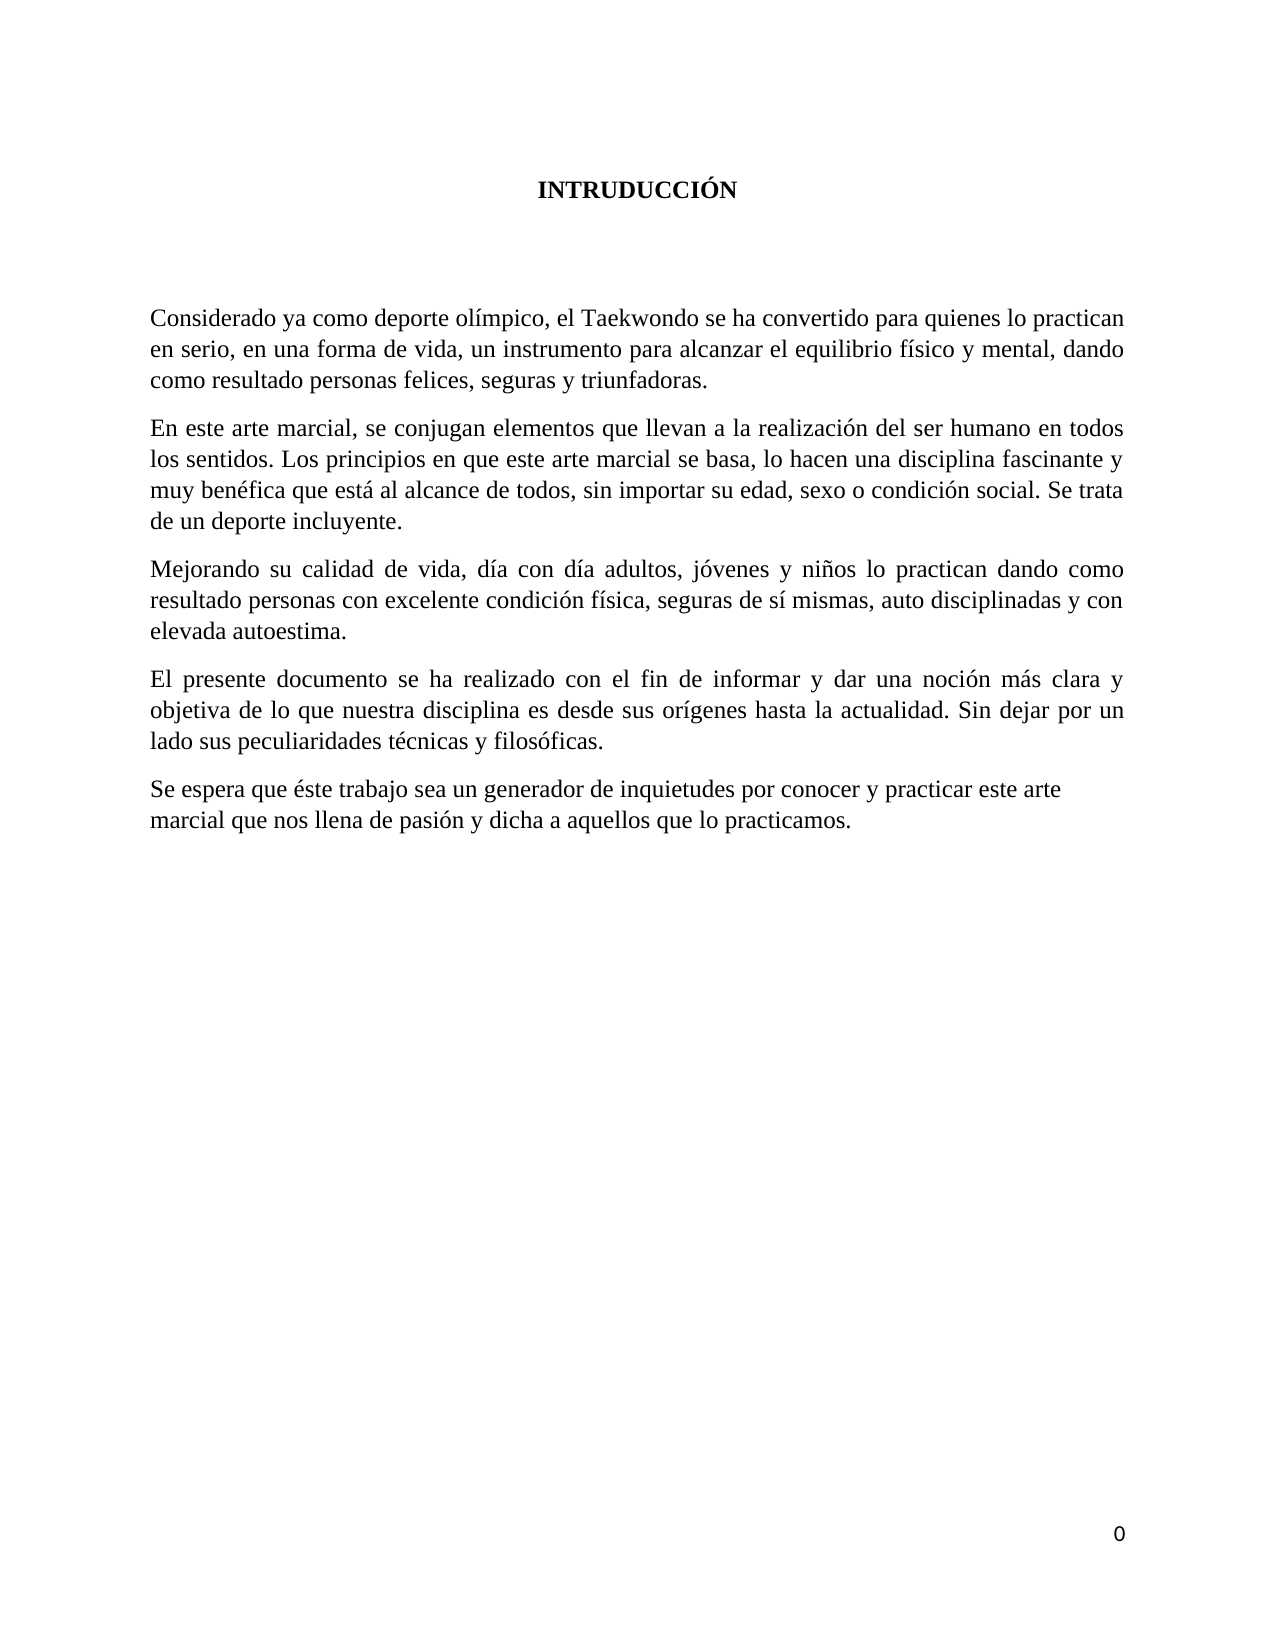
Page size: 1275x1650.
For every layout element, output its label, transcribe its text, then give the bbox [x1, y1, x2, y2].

text Considerado ya como deporte olímpico, el Taekwondo se ha convertido para quienes lo practican en serio, en una forma de vida, un instrumento para alcanzar el equilibrio físico y mental, dando como resultado personas felices, seguras y triunfadoras. [150, 303, 1125, 394]
text El presente documento se ha realizado con el fin de informar y dar una noción más clara y objetiva de lo que nuestra disciplina es desde sus orígenes hasta la actualidad. Sin dejar por un lado sus peculiaridades técnicas y filosóficas. [150, 664, 1125, 755]
text INTRUDUCCIÓN [150, 175, 1125, 204]
text Se espera que éste trabajo sea un generador de inquietudes por conocer y practicar este arte marcial que nos llena de pasión y dicha a aquellos que lo practicamos. [150, 774, 1125, 833]
text Mejorando su calidad de vida, día con día adultos, jóvenes y niños lo practican dando como resultado personas con excelente condición física, seguras de sí mismas, auto disciplinadas y con elevada autoestima. [150, 554, 1125, 645]
text En este arte marcial, se conjugan elementos que llevan a la realización del ser humano en todos los sentidos. Los principios en que este arte marcial se basa, lo hacen una disciplina fascinante y muy benéfica que está al alcance de todos, sin importar su edad, sexo o condición social. Se trata de un deporte incluyente. [150, 413, 1125, 535]
